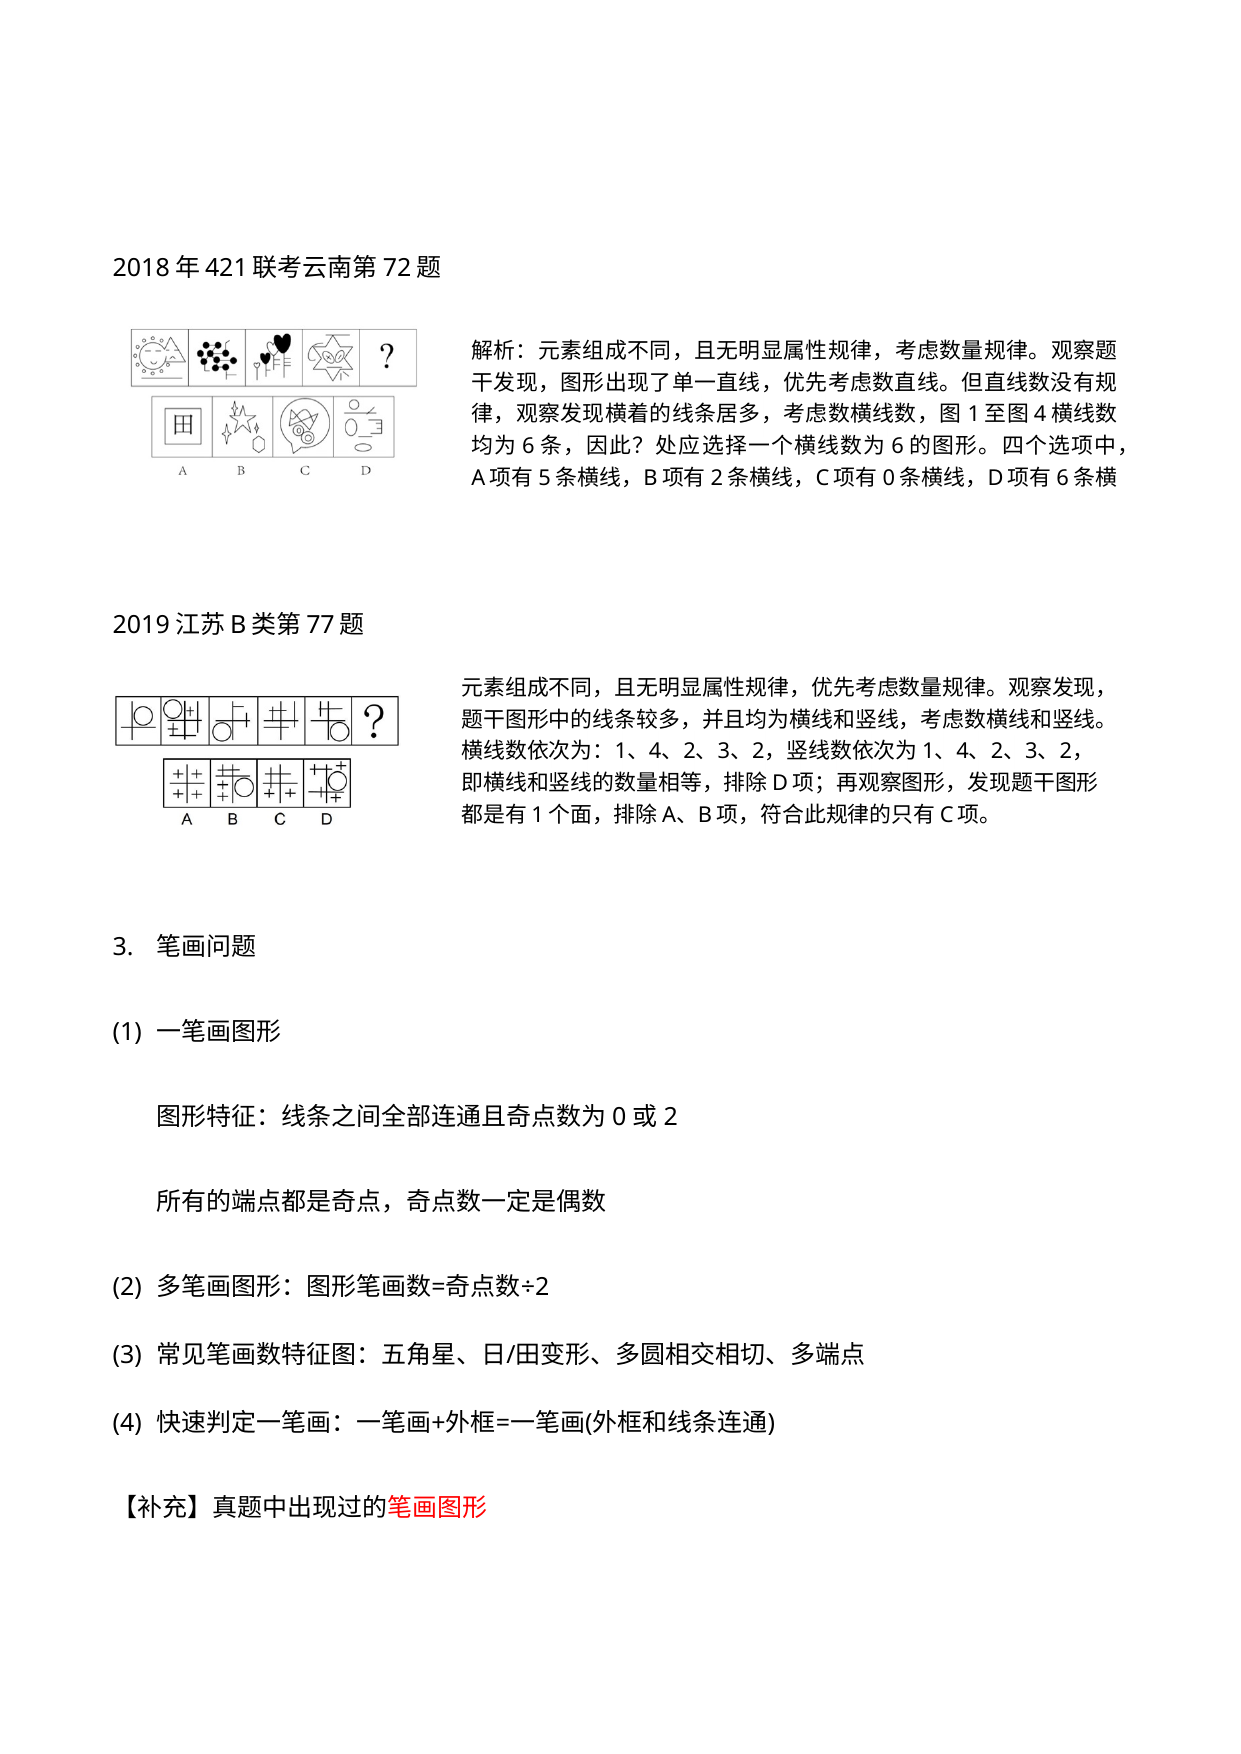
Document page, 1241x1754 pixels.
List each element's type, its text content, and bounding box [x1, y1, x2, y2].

list 多笔画图形：图形笔画数=奇点数÷2 [112, 1251, 1128, 1318]
list 快速判定一笔画：一笔画+外框=一笔画(外框和线条连通) [112, 1386, 1128, 1454]
text 2018年421联考云南第72题 [112, 232, 1128, 300]
text 图形特征：线条之间全部连通且奇点数为 0 或 2 [156, 1081, 1128, 1149]
list 笔画问题 [112, 911, 1128, 979]
picture [112, 325, 433, 478]
list 常见笔画数特征图：五角星、日/田变形、多圆相交相切、多端点 [112, 1318, 1128, 1386]
text 2019江苏B类第77题 [112, 588, 1128, 656]
text 【补充】真题中出现过的笔画图形 [112, 1471, 1128, 1539]
picture [112, 690, 402, 827]
list 一笔画图形 [112, 996, 1128, 1064]
text 所有的端点都是奇点，奇点数一定是偶数 [156, 1166, 1128, 1233]
